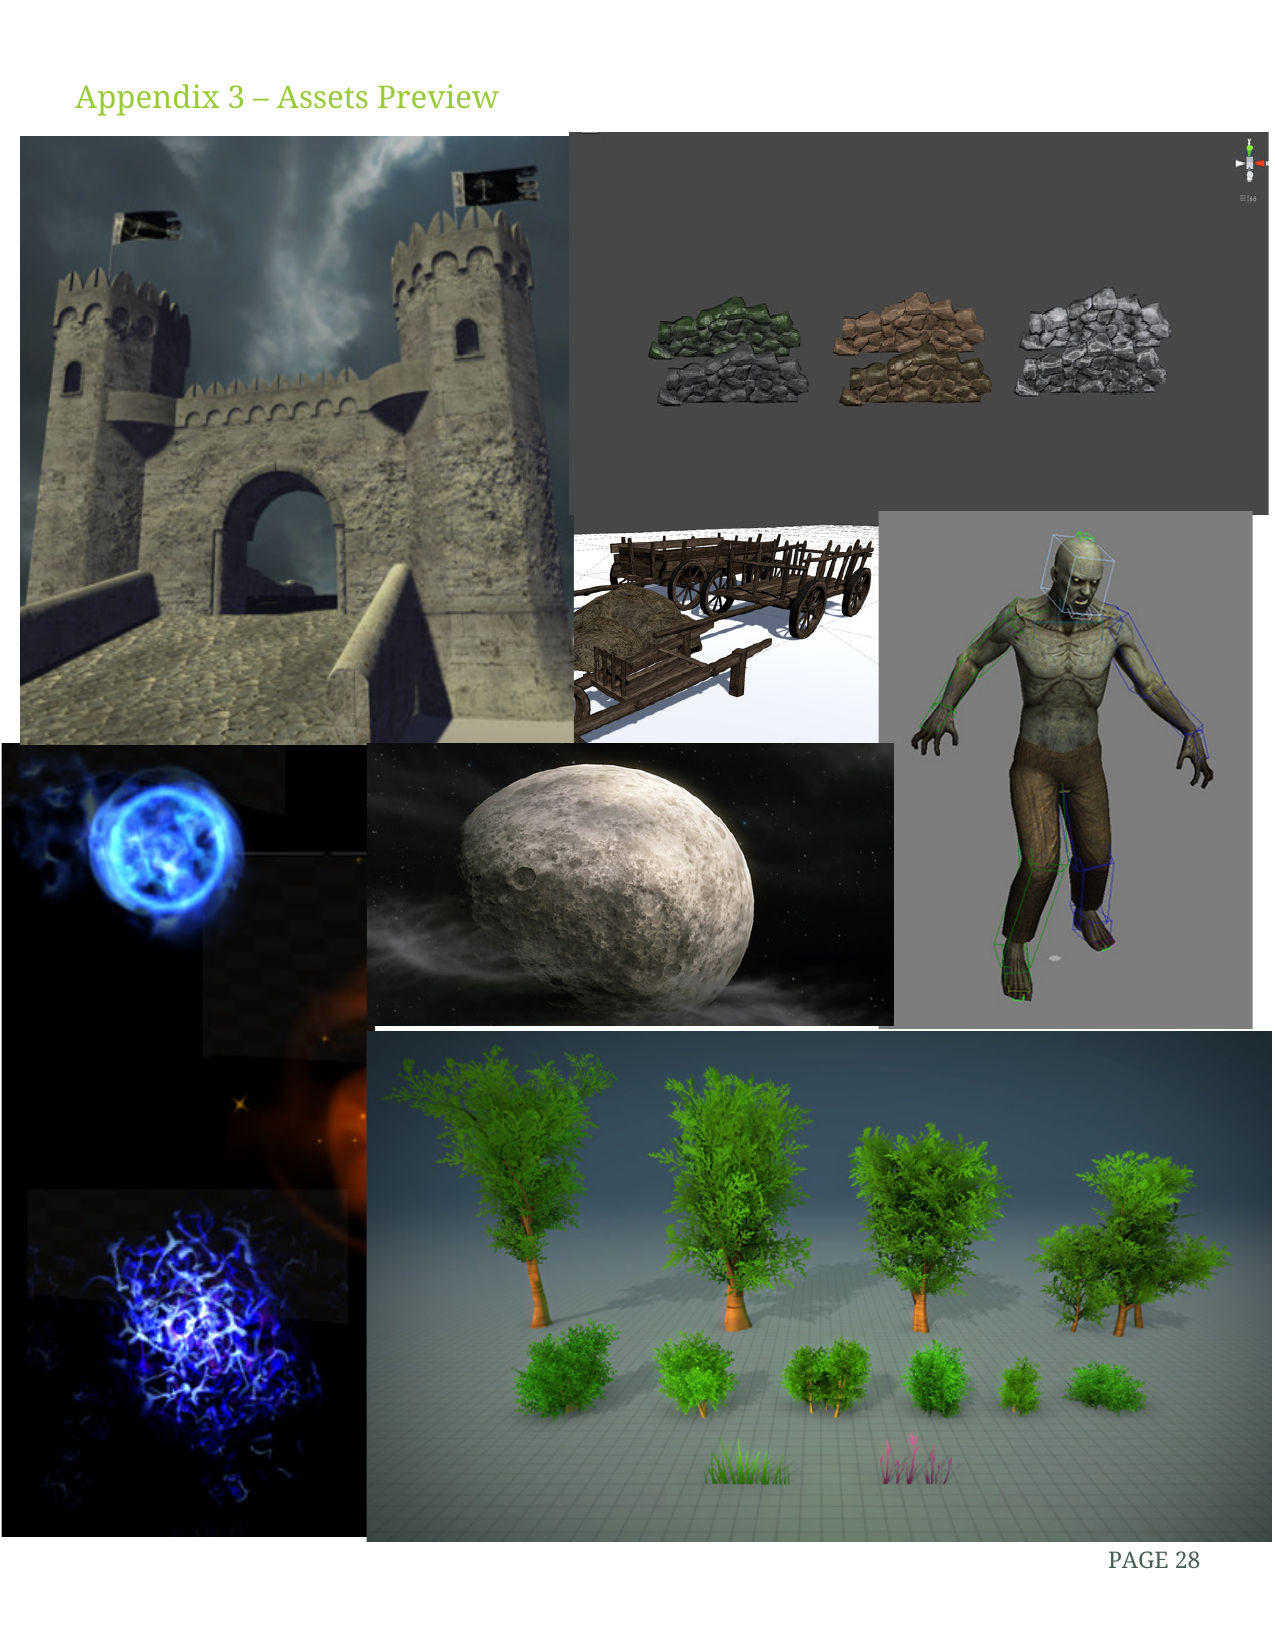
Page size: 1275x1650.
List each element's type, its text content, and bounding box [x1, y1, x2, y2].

subtitle Appendix 3 – Assets Preview [75, 75, 1200, 118]
picture [1, 136, 1272, 1541]
